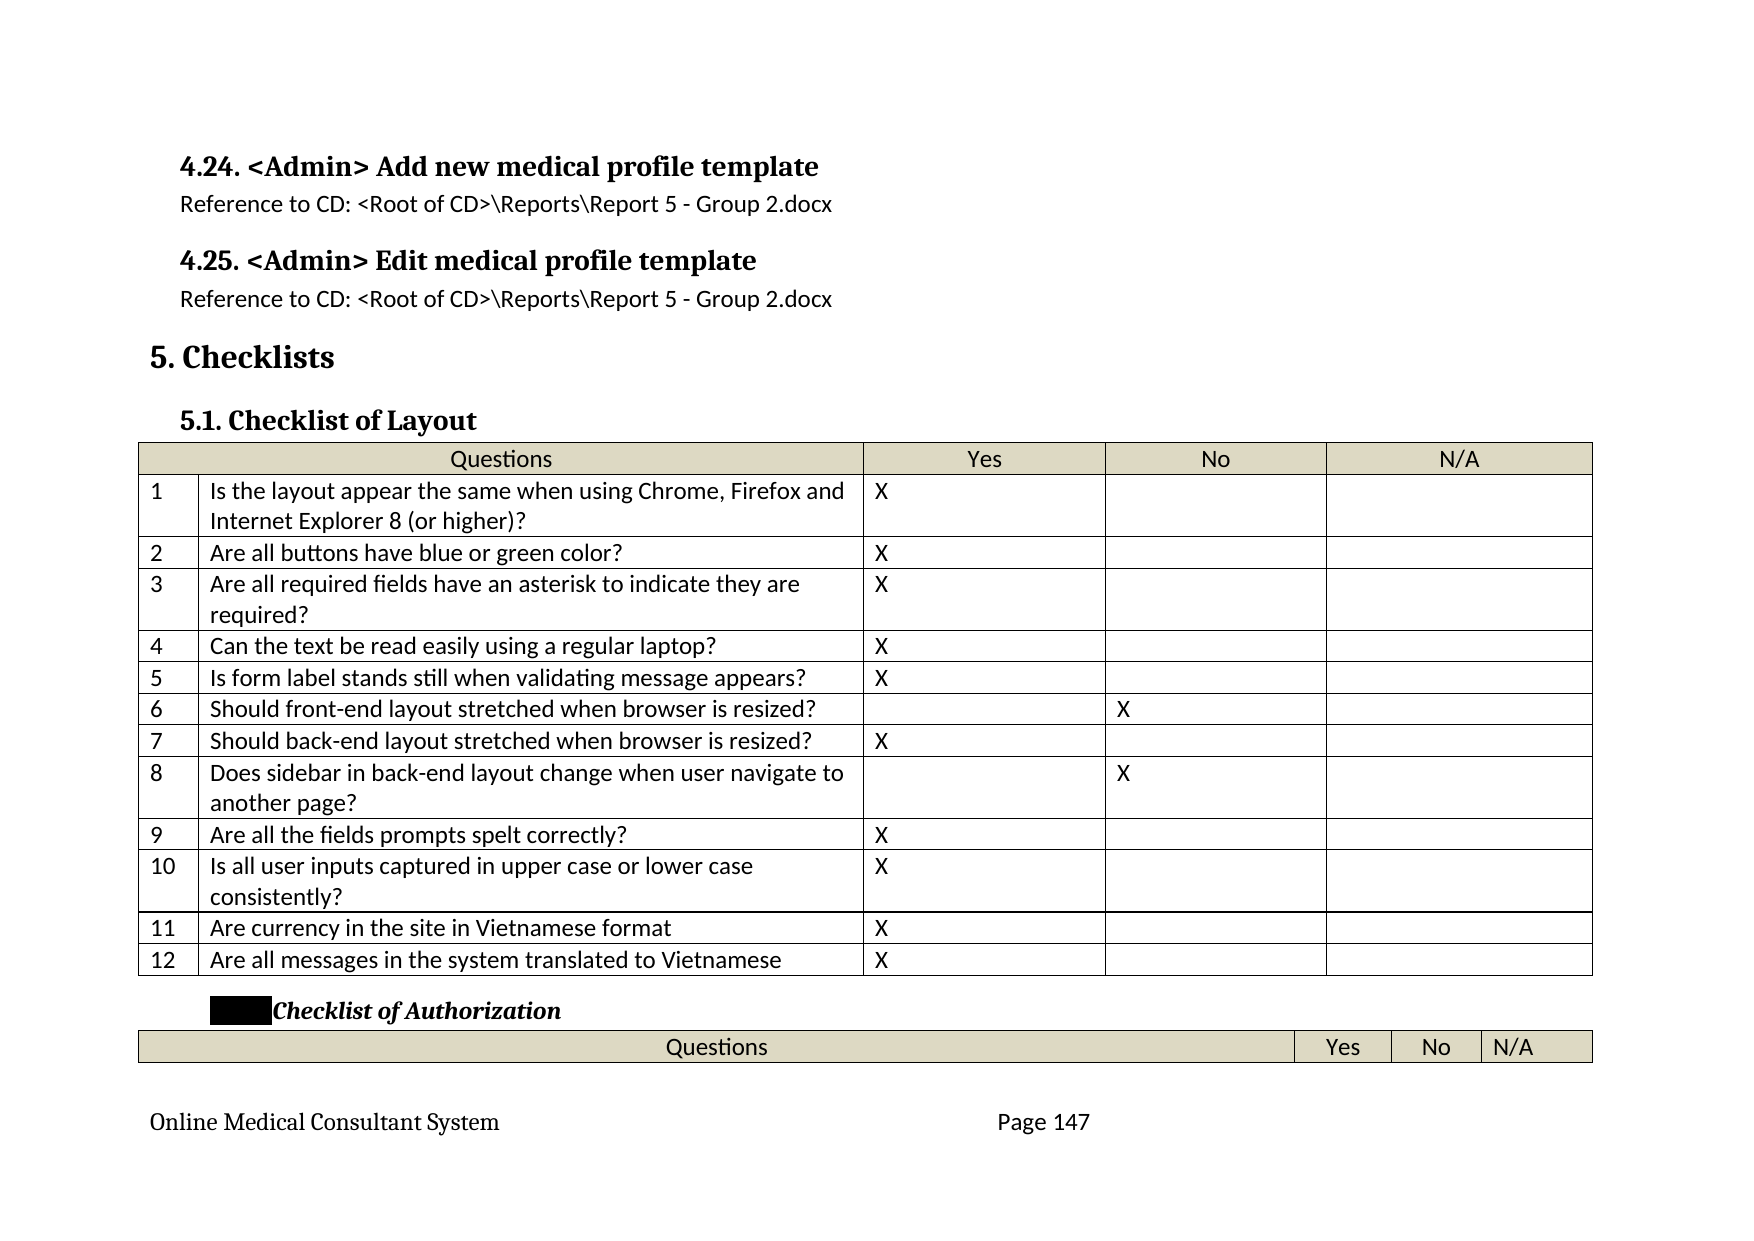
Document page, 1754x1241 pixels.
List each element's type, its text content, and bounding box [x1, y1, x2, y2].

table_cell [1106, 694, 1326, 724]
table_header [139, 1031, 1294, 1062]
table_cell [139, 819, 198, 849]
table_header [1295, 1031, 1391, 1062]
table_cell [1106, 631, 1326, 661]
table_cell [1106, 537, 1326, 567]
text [180, 188, 1604, 219]
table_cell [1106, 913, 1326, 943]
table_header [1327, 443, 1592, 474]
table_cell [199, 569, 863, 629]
subtitle Checklist of Authorization [210, 996, 1604, 1026]
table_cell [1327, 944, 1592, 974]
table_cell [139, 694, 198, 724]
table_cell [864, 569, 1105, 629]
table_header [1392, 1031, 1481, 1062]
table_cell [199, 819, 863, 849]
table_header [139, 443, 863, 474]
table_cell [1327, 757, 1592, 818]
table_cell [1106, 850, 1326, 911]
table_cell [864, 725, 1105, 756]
subtitle <Admin> Add new medical profile template [180, 150, 1604, 183]
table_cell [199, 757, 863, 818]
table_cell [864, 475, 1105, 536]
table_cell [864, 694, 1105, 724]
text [180, 283, 1604, 313]
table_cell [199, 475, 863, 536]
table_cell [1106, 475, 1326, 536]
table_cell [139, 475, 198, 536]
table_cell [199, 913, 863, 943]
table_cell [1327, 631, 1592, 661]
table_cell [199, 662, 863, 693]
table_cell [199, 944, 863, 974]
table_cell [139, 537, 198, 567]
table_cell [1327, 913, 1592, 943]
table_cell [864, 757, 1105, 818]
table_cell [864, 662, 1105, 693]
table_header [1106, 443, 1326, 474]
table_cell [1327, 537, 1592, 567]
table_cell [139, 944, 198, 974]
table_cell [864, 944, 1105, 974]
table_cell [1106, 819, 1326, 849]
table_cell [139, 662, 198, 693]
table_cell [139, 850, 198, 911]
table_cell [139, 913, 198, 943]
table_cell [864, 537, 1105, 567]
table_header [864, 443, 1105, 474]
subtitle <Admin> Edit medical profile template [180, 244, 1604, 278]
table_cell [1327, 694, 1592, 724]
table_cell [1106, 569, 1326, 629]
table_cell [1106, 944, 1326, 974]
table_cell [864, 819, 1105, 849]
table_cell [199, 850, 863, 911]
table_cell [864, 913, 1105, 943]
subtitle Checklists [150, 339, 1604, 377]
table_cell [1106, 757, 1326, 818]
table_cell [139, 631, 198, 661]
subtitle Checklist of Layout [180, 404, 1604, 437]
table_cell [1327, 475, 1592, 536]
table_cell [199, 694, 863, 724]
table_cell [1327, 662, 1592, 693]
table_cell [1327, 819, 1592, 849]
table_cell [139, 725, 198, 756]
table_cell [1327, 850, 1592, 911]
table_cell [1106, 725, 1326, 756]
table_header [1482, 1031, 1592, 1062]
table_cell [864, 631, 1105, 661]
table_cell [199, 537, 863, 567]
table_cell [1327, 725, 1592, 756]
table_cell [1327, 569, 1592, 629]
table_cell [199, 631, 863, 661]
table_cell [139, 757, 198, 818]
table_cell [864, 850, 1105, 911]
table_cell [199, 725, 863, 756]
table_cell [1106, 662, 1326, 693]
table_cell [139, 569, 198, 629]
